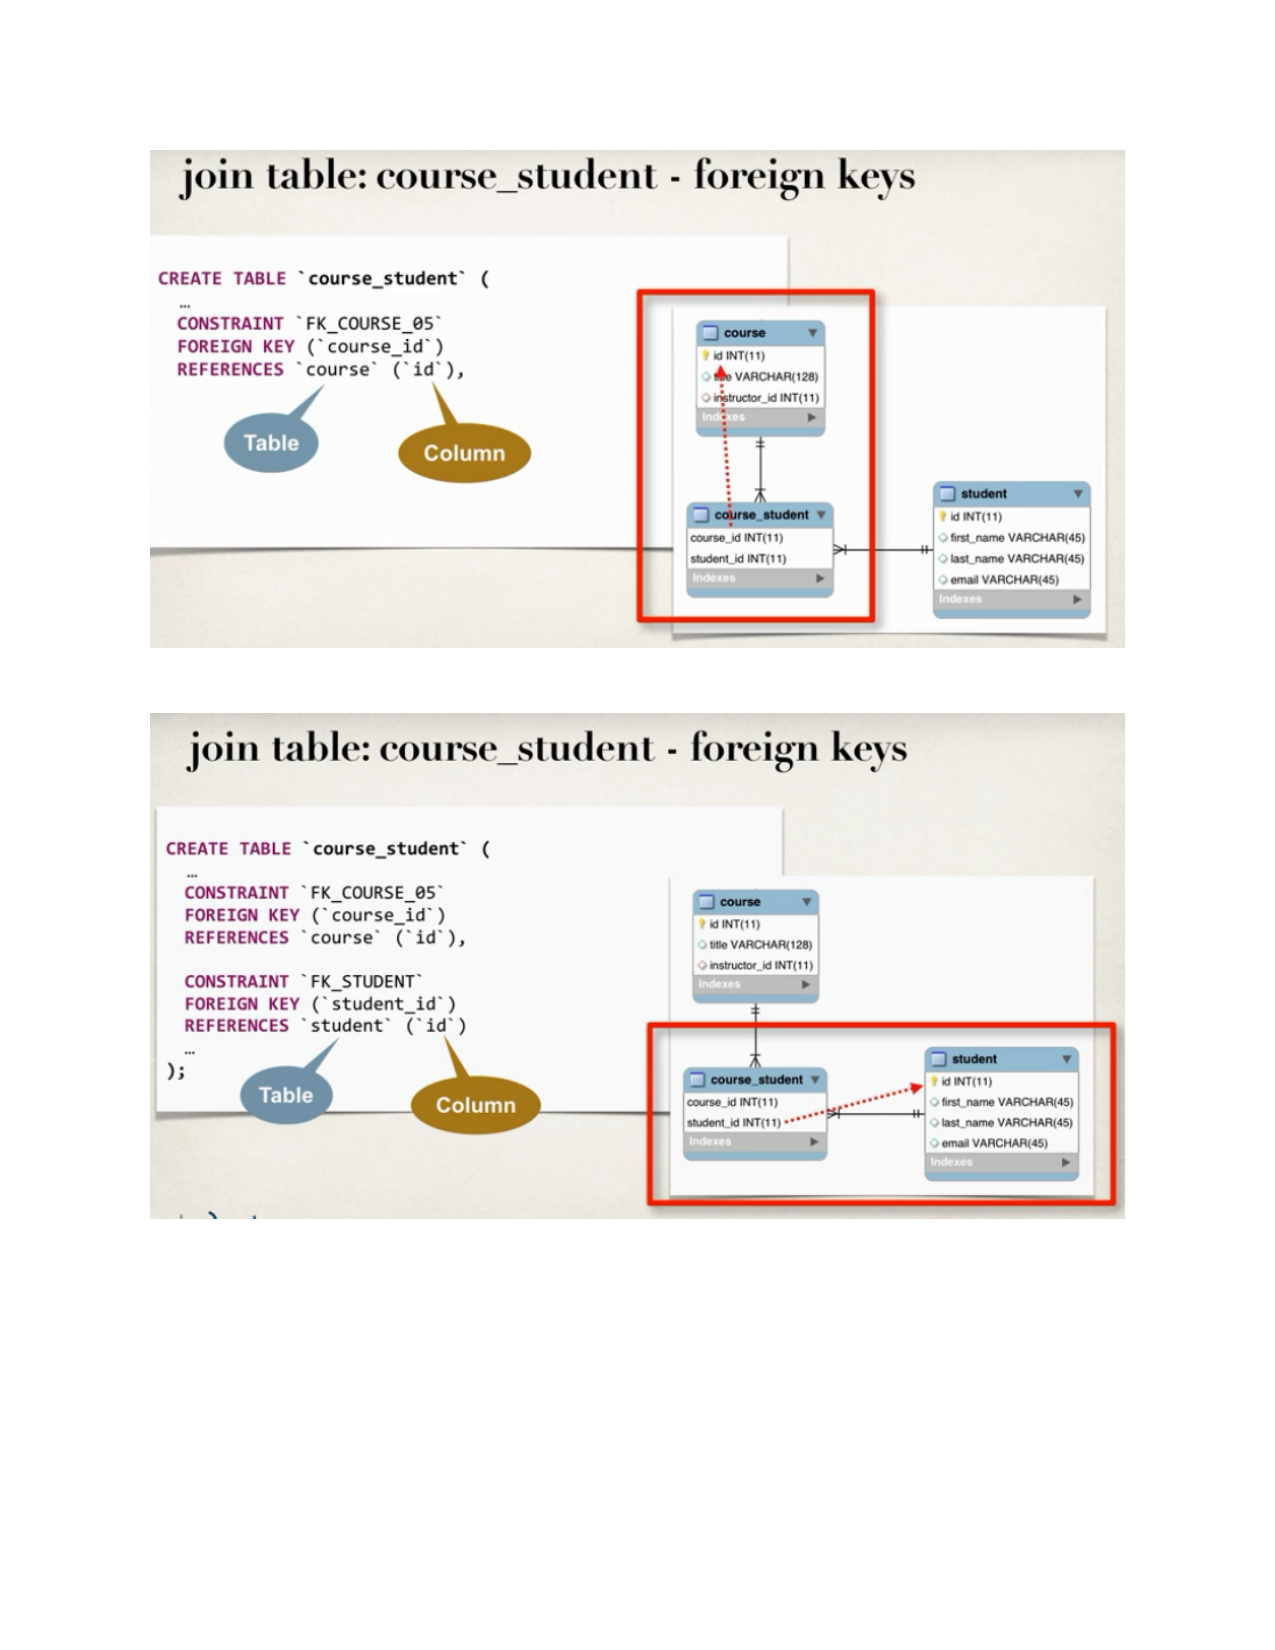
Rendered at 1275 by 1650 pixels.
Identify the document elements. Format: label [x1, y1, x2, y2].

picture [150, 150, 1125, 648]
picture [150, 713, 1125, 1219]
